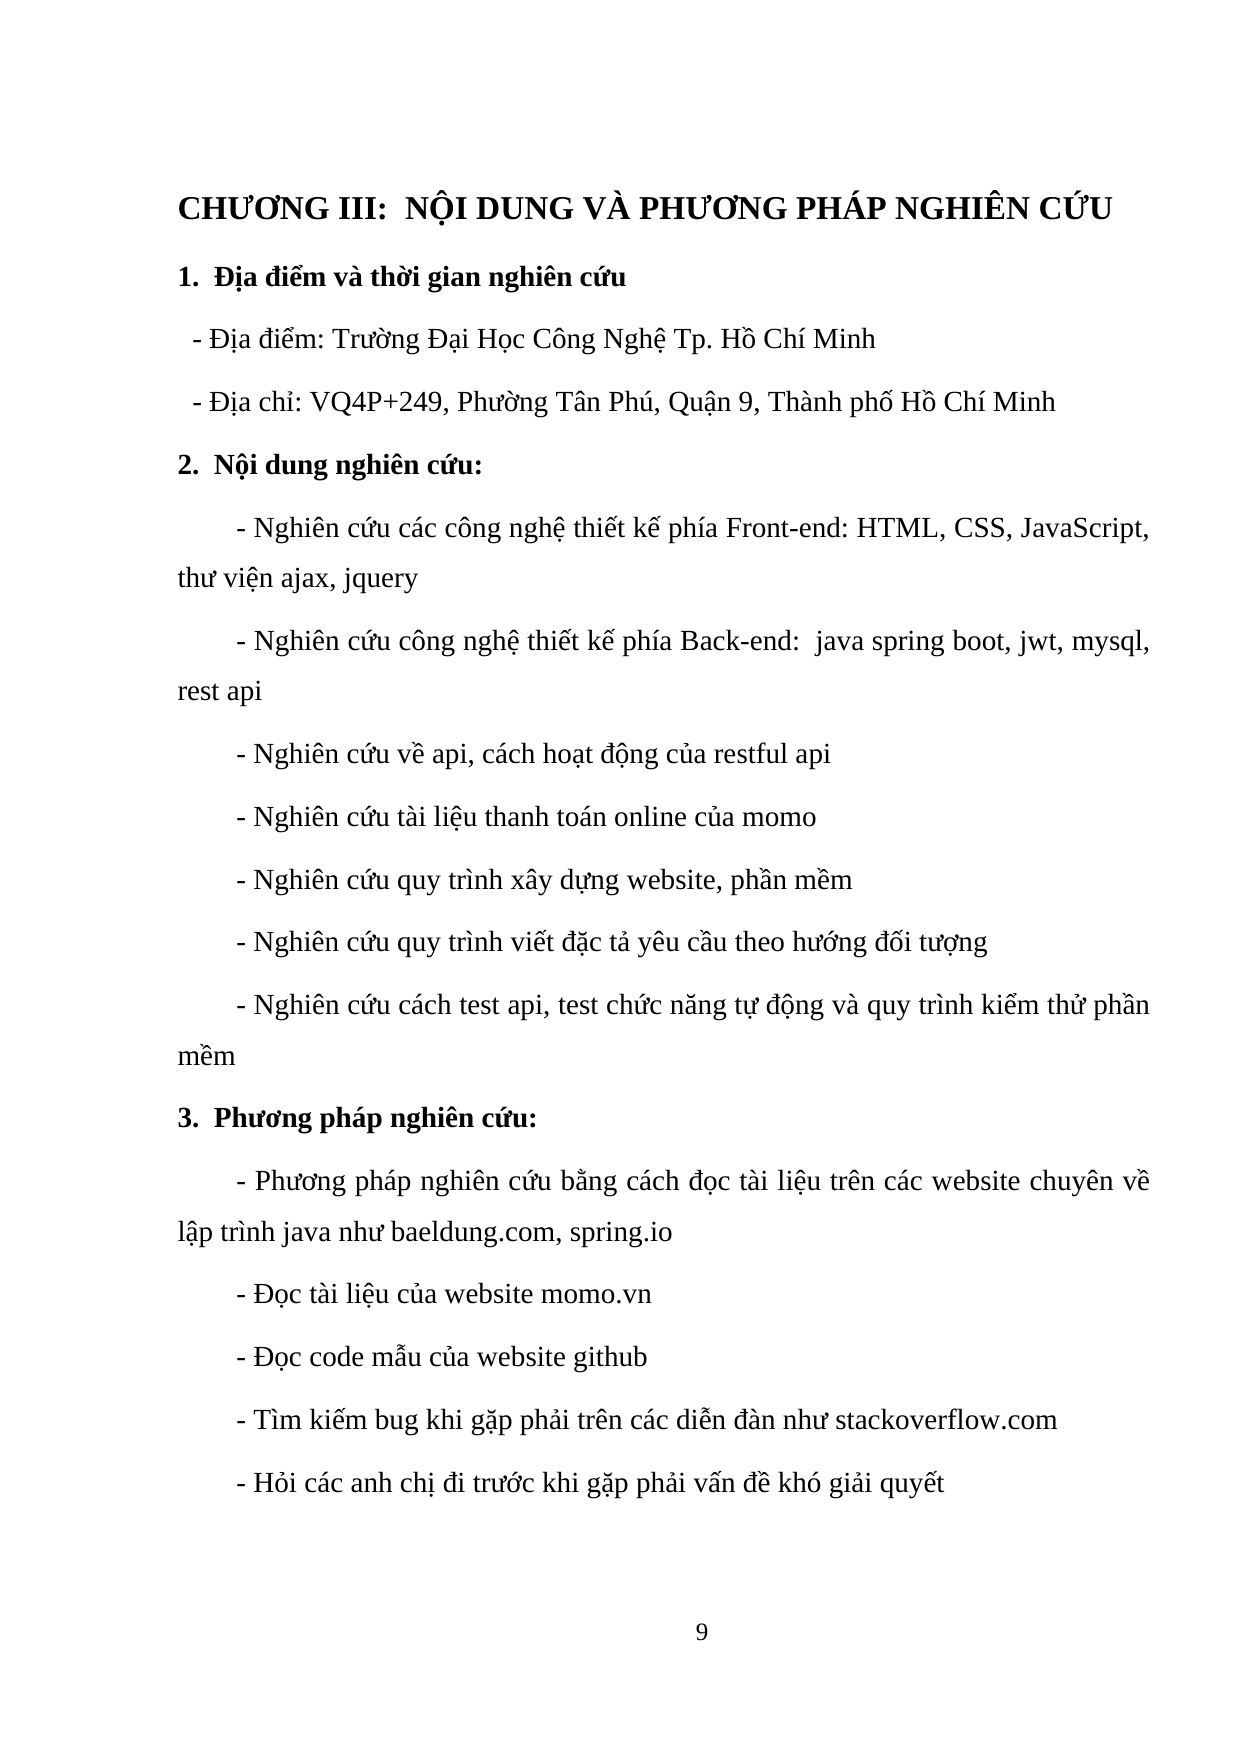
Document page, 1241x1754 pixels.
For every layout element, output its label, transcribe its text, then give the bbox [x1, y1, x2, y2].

text - Đọc tài liệu của website momo.vn [177, 1276, 1152, 1310]
text - Địa điểm: Trường Đại Học Công Nghệ Tp. Hồ Chí Minh [177, 321, 1152, 355]
text - Tìm kiếm bug khi gặp phải trên các diễn đàn như stackoverflow.com [177, 1402, 1152, 1436]
subtitle NỘI DUNG VÀ PHƯƠNG PHÁP NGHIÊN CỨU [177, 189, 1152, 227]
text - Nghiên cứu về api, cách hoạt động của restful api [177, 736, 1152, 770]
text - Nghiên cứu tài liệu thanh toán online của momo [177, 799, 1152, 832]
text - Hỏi các anh chị đi trước khi gặp phải vấn đề khó giải quyết [177, 1465, 1152, 1498]
subtitle Nội dung nghiên cứu: [177, 447, 1152, 481]
text - Nghiên cứu quy trình viết đặc tả yêu cầu theo hướng đối tượng [177, 924, 1152, 958]
text - Phương pháp nghiên cứu bằng cách đọc tài liệu trên các website chuyên về lập trình java như baeldung.com, spring.io [177, 1163, 1152, 1247]
text - Nghiên cứu công nghệ thiết kế phía Back-end: java spring boot, jwt, mysql, rest api [177, 623, 1152, 707]
text - Nghiên cứu các công nghệ thiết kế phía Front-end: HTML, CSS, JavaScript, thư viện ajax, jquery [177, 510, 1152, 594]
subtitle Phương pháp nghiên cứu: [177, 1101, 1152, 1134]
text - Địa chỉ: VQ4P+249, Phường Tân Phú, Quận 9, Thành phố Hồ Chí Minh [177, 384, 1152, 418]
subtitle Địa điểm và thời gian nghiên cứu [177, 259, 1152, 292]
text - Đọc code mẫu của website github [177, 1339, 1152, 1373]
text - Nghiên cứu quy trình xây dựng website, phần mềm [177, 862, 1152, 895]
text - Nghiên cứu cách test api, test chức năng tự động và quy trình kiểm thử phần mềm [177, 987, 1152, 1071]
